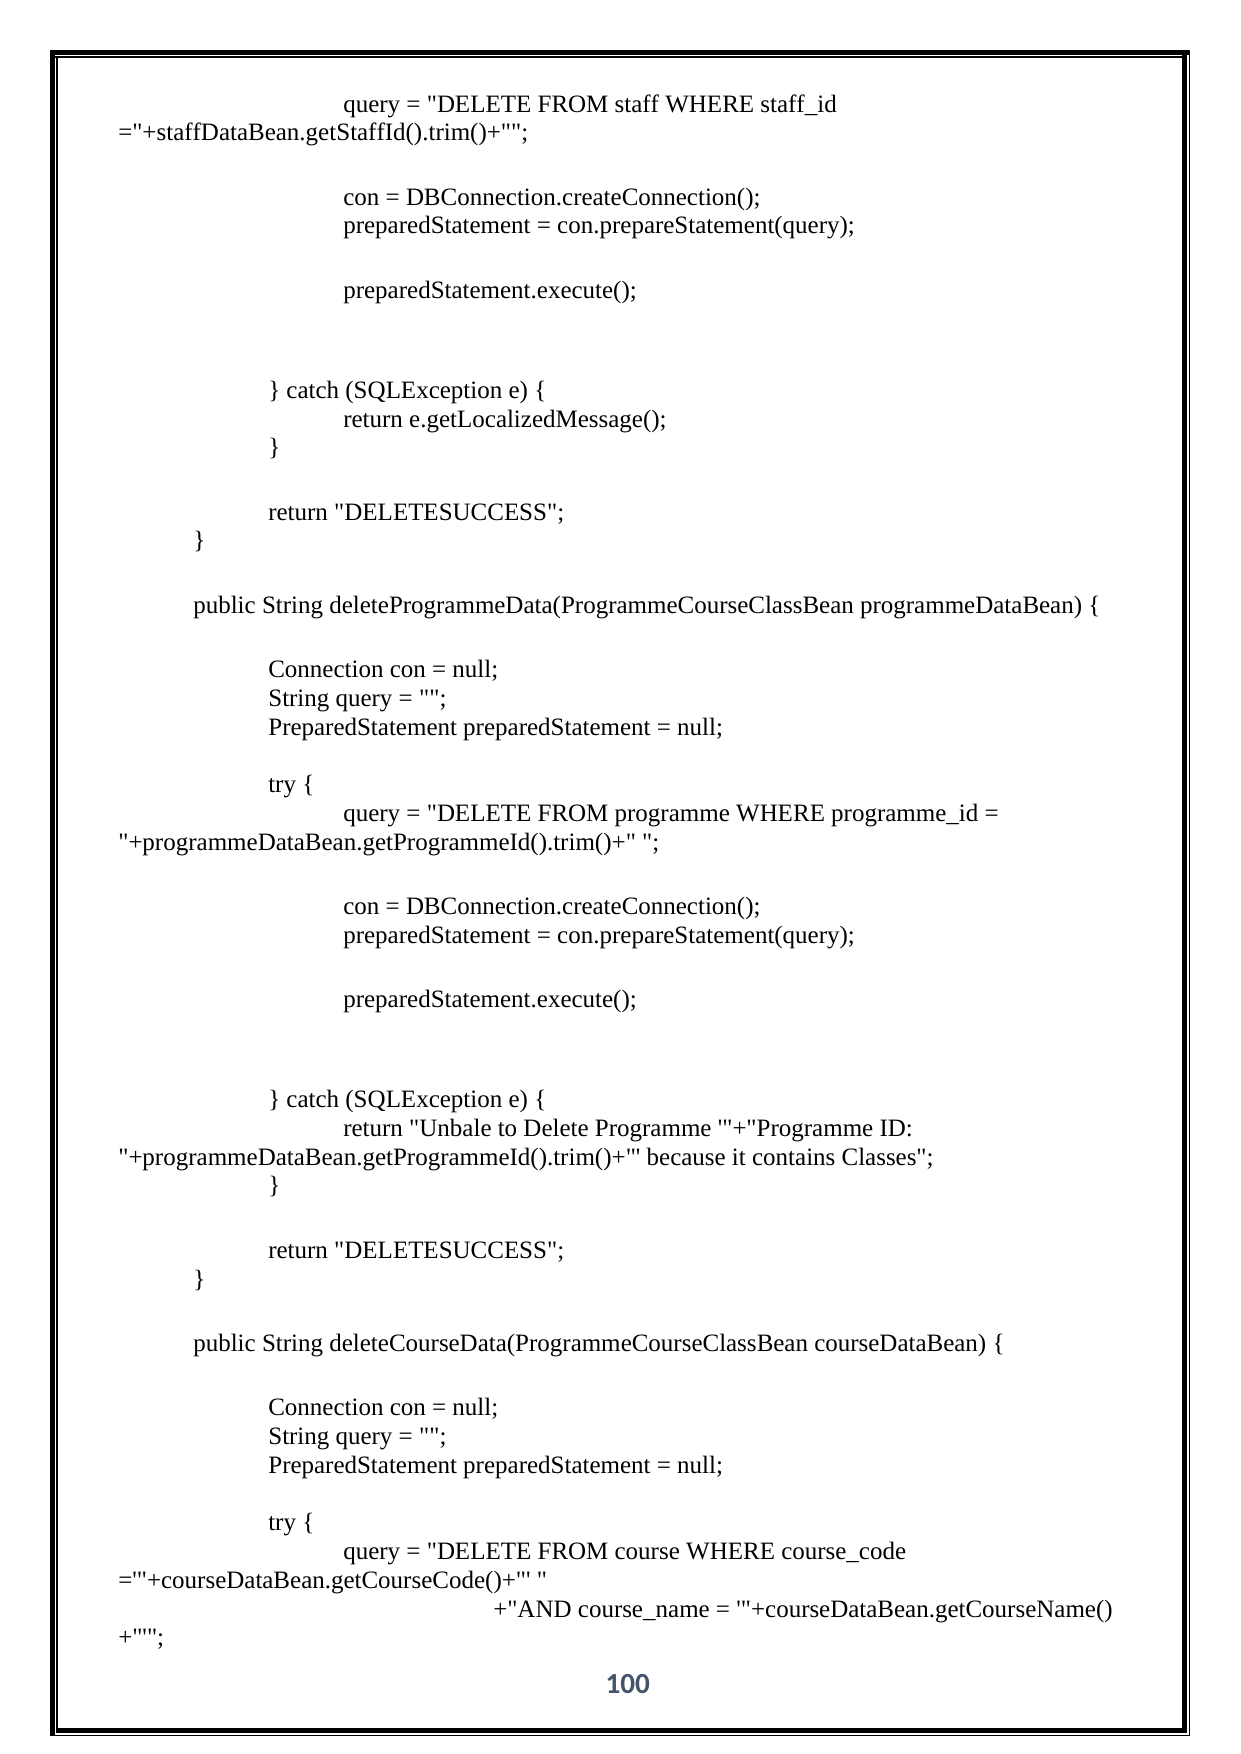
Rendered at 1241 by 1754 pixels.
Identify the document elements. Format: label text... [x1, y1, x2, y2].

text preparedStatement = con.prepareStatement(query); [118, 920, 1137, 949]
text Connection con = null; [118, 1392, 1137, 1421]
text String query = ""; [118, 683, 1137, 712]
text } catch (SQLException e) { [118, 1084, 1137, 1113]
text return e.getLocalizedMessage(); [118, 404, 1137, 432]
text preparedStatement.execute(); [118, 984, 1137, 1013]
text preparedStatement.execute(); [118, 275, 1137, 304]
text return "Unbale to Delete Programme '"+"Programme ID: "+programmeDataBean.getProgrammeId().trim()+"' because it contains Classes"; [118, 1113, 1137, 1171]
text query = "DELETE FROM course WHERE course_code ='"+courseDataBean.getCourseCode()+"' " [118, 1536, 1137, 1594]
text +"AND course_name = '"+courseDataBean.getCourseName()+"'"; [118, 1594, 1137, 1651]
text String query = ""; [118, 1421, 1137, 1450]
text con = DBConnection.createConnection(); [118, 891, 1137, 920]
text } [118, 1264, 1137, 1292]
text PreparedStatement preparedStatement = null; [118, 712, 1137, 741]
text } [118, 432, 1137, 461]
text Connection con = null; [118, 654, 1137, 683]
text public String deleteCourseData(ProgrammeCourseClassBean courseDataBean) { [118, 1328, 1137, 1357]
text try { [118, 769, 1137, 798]
text PreparedStatement preparedStatement = null; [118, 1450, 1137, 1479]
text query = "DELETE FROM staff WHERE staff_id ="+staffDataBean.getStaffId().trim()+""; [118, 89, 1137, 146]
text con = DBConnection.createConnection(); [118, 182, 1137, 211]
text } catch (SQLException e) { [118, 375, 1137, 404]
text return "DELETESUCCESS"; [118, 497, 1137, 526]
text return "DELETESUCCESS"; [118, 1235, 1137, 1264]
text } [118, 526, 1137, 554]
text } [118, 1171, 1137, 1199]
text query = "DELETE FROM programme WHERE programme_id = "+programmeDataBean.getProgrammeId().trim()+" "; [118, 798, 1137, 856]
text public String deleteProgrammeData(ProgrammeCourseClassBean programmeDataBean) { [118, 590, 1137, 619]
text preparedStatement = con.prepareStatement(query); [118, 211, 1137, 239]
text try { [118, 1507, 1137, 1536]
